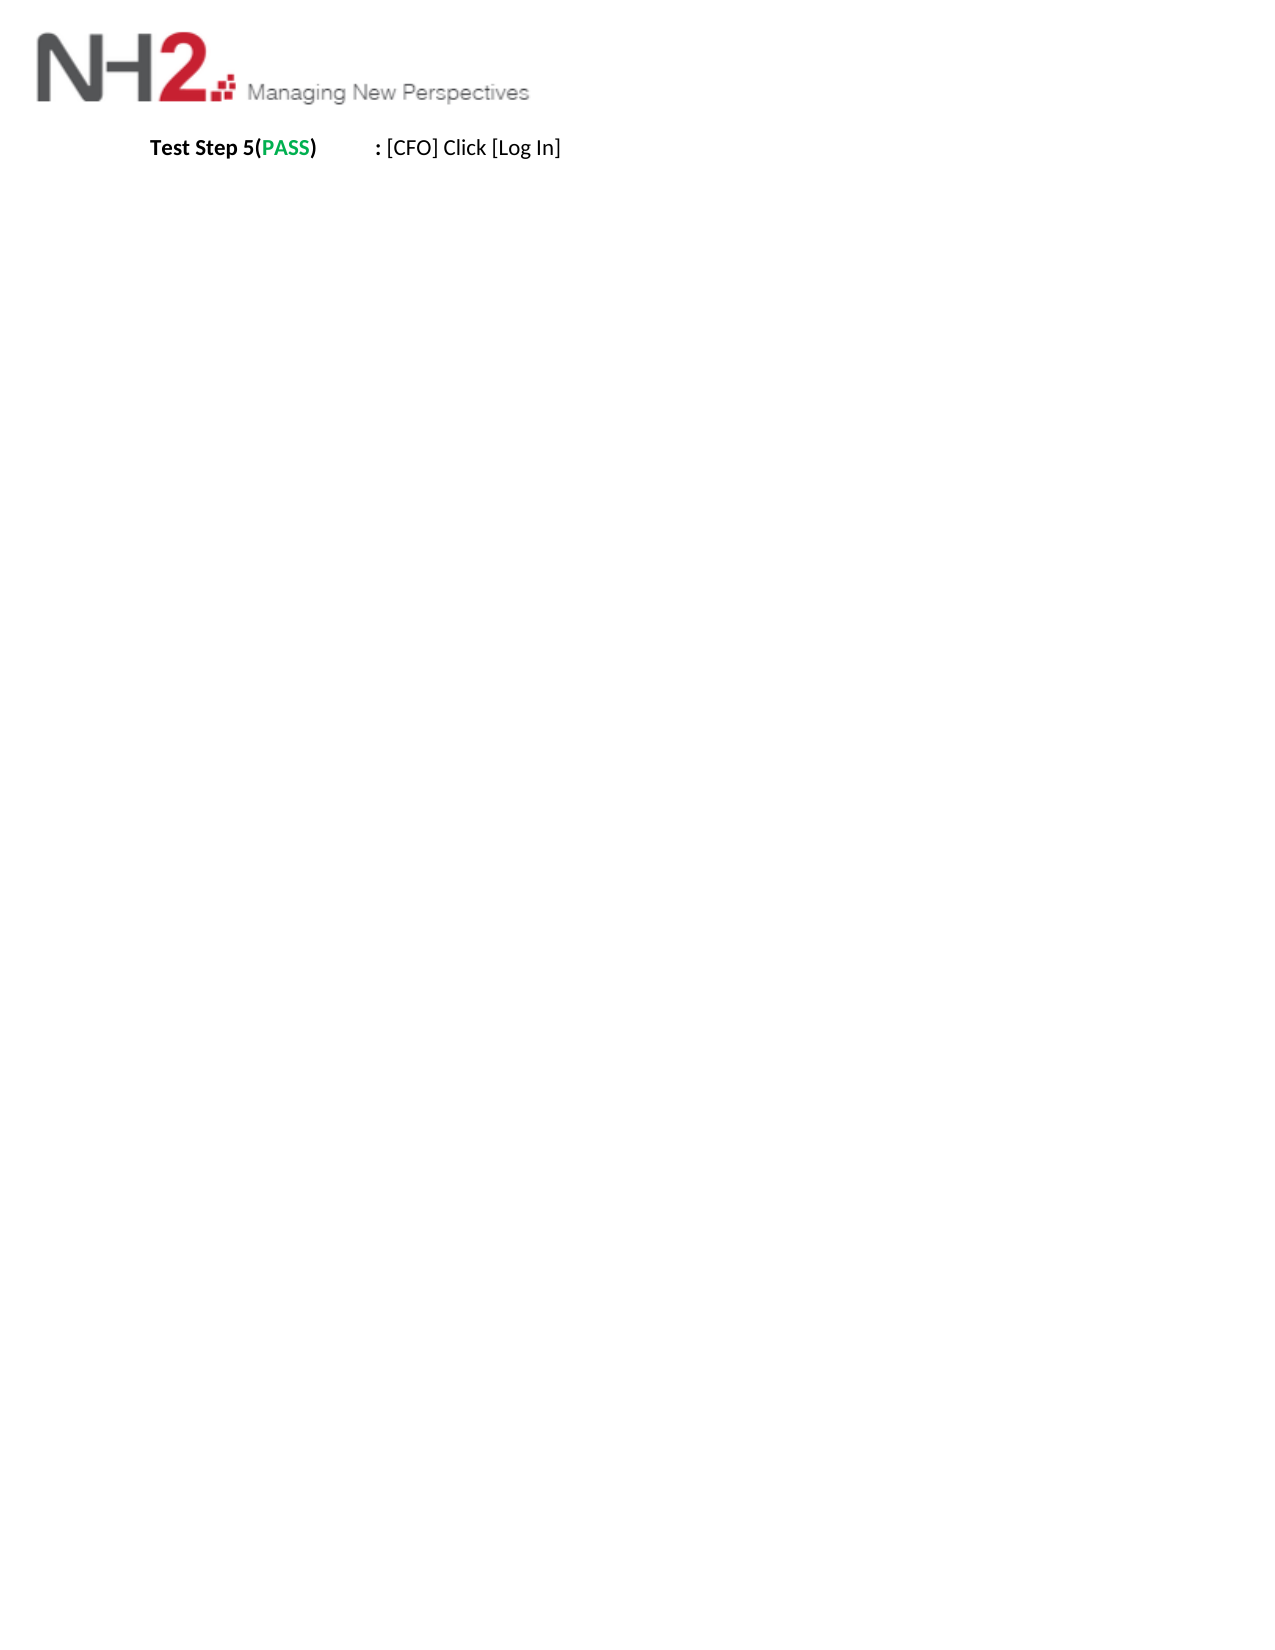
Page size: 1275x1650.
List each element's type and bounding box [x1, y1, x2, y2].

picture [26, 23, 540, 111]
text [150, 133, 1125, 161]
